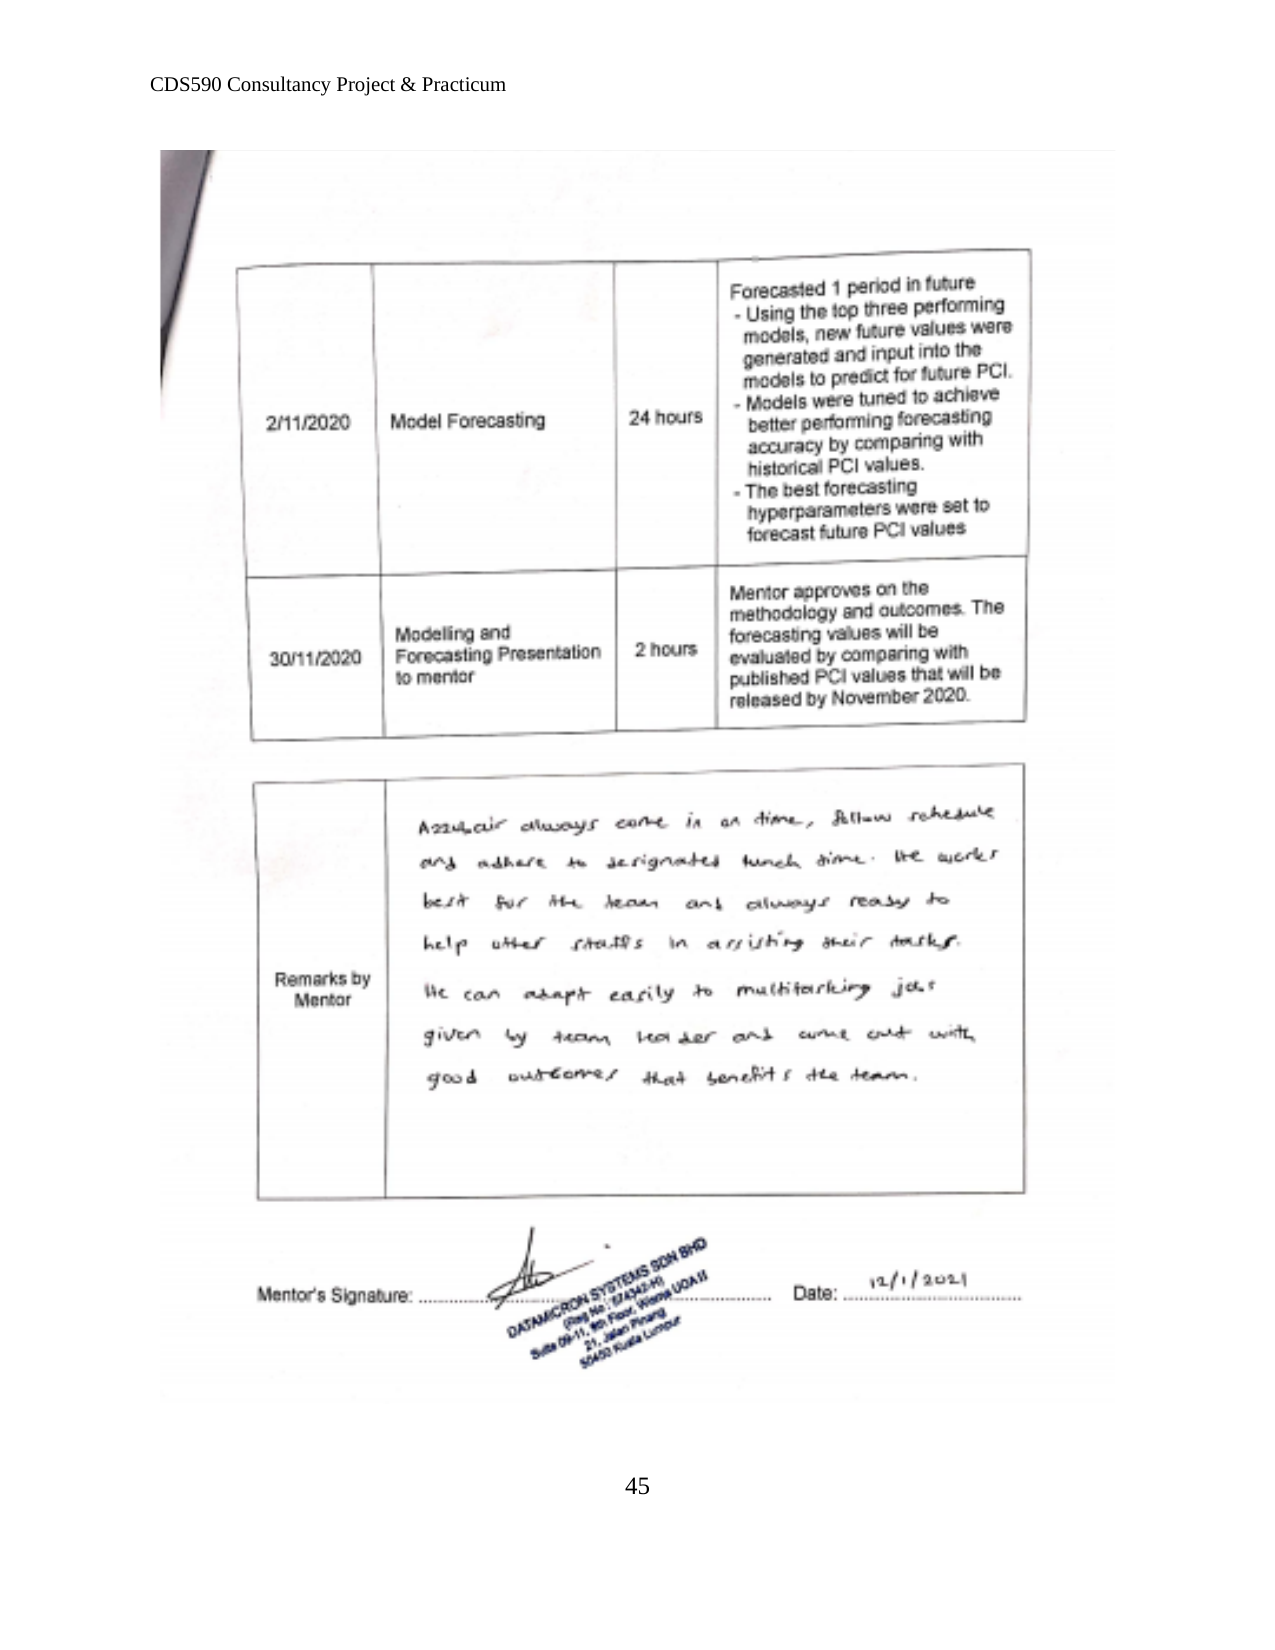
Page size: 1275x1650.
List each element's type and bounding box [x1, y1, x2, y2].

picture [159, 150, 1116, 1404]
